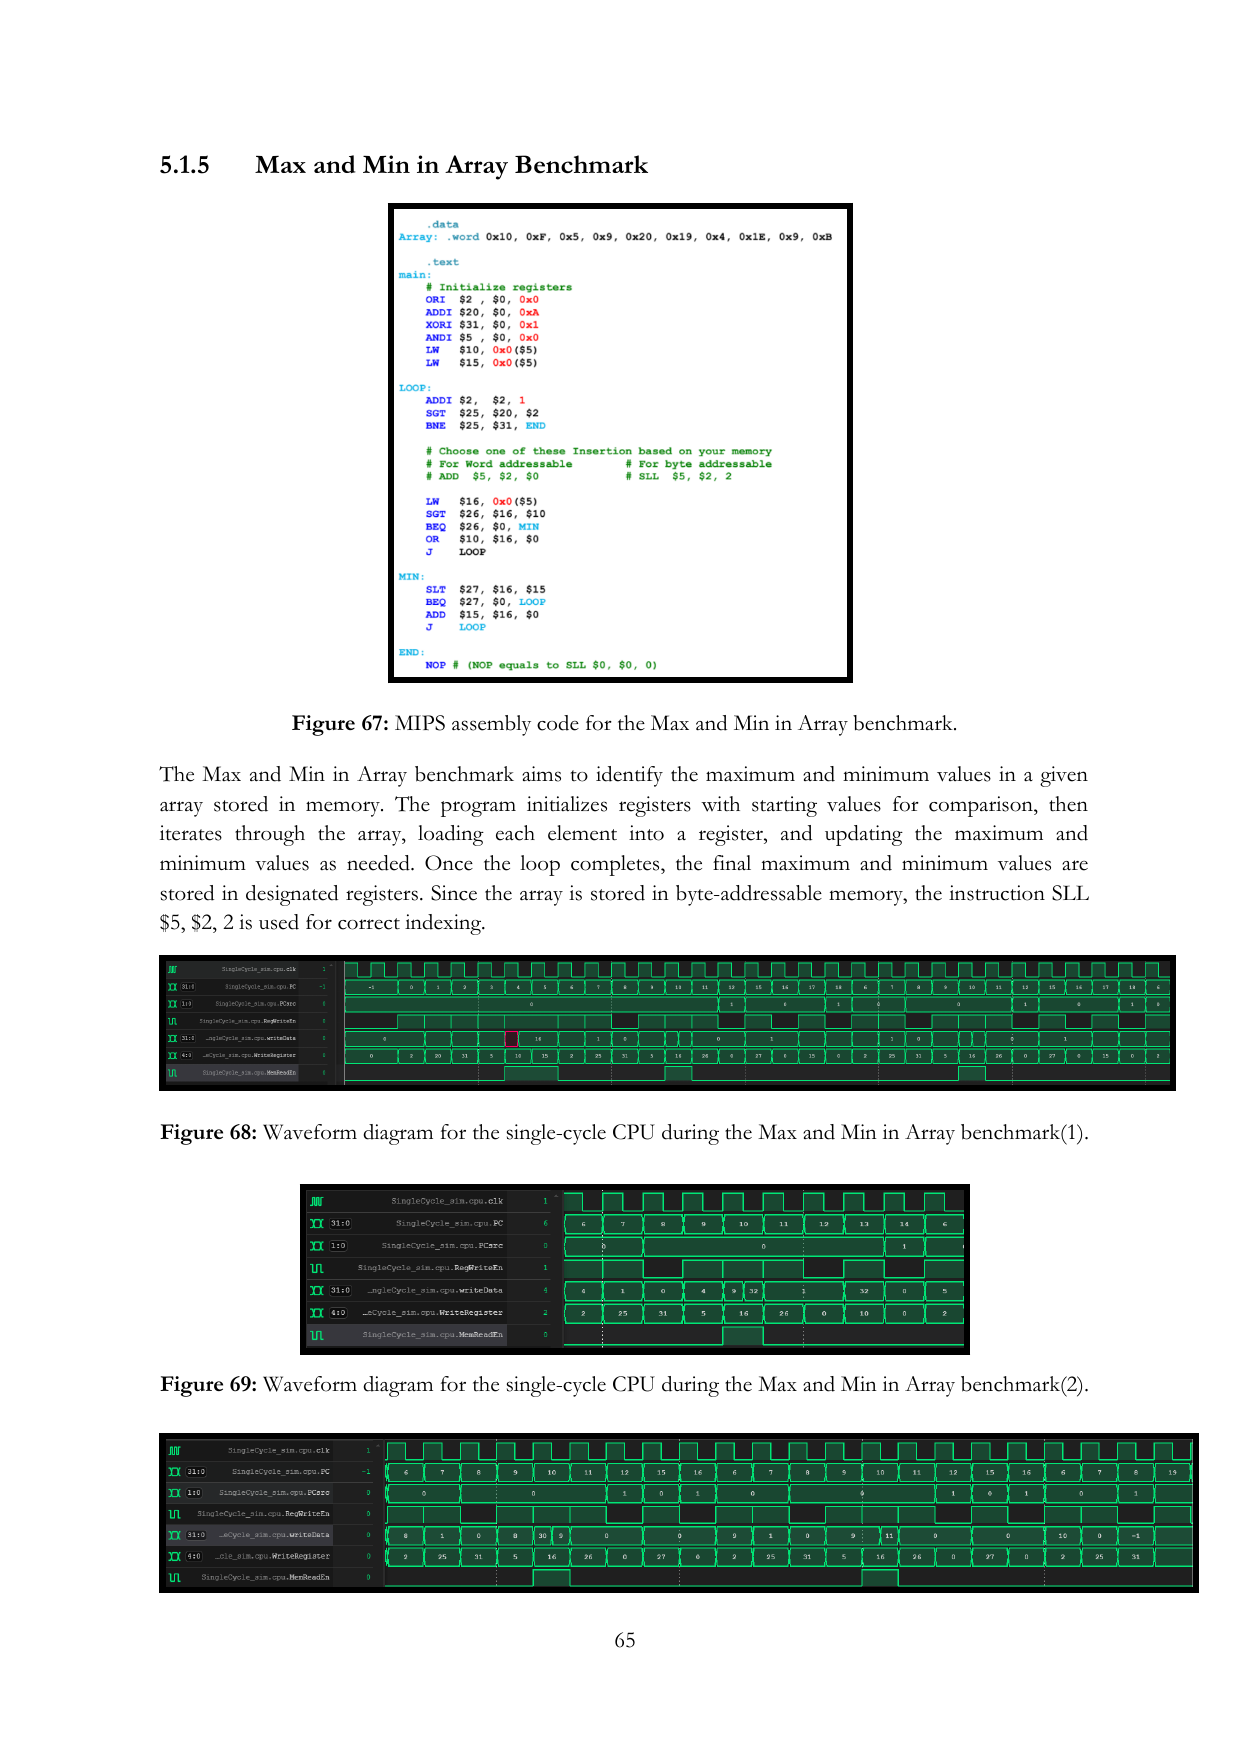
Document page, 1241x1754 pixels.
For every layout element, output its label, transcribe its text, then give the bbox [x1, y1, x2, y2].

text Figure 68: Waveform diagram for the single-cycle CPU during the Max and Min in Array benchmark(1). [159, 1091, 1090, 1145]
picture [166, 961, 1170, 1085]
text The Max and Min in Array benchmark aims to identify the maximum and minimum values in a given array stored in memory. The program initializes registers with starting values for comparison, then iterates through the array, loading each element into a register, and updating the maximum and minimum values as needed. Once the loop completes, the final maximum and minimum values are stored in designated registers. Since the array is stored in byte-addressable memory, the instruction SLL $5, $2, 2 is used for correct indexing. [159, 762, 1090, 936]
picture [166, 1439, 1193, 1587]
subtitle 5.1.5 Max and Min in Array Benchmark [159, 150, 1090, 181]
picture [306, 1190, 964, 1348]
picture [394, 209, 847, 677]
text Figure 69: Waveform diagram for the single-cycle CPU during the Max and Min in Array benchmark(2). [159, 1372, 1090, 1398]
text Figure 67: MIPS assembly code for the Max and Min in Array benchmark. [159, 711, 1090, 737]
